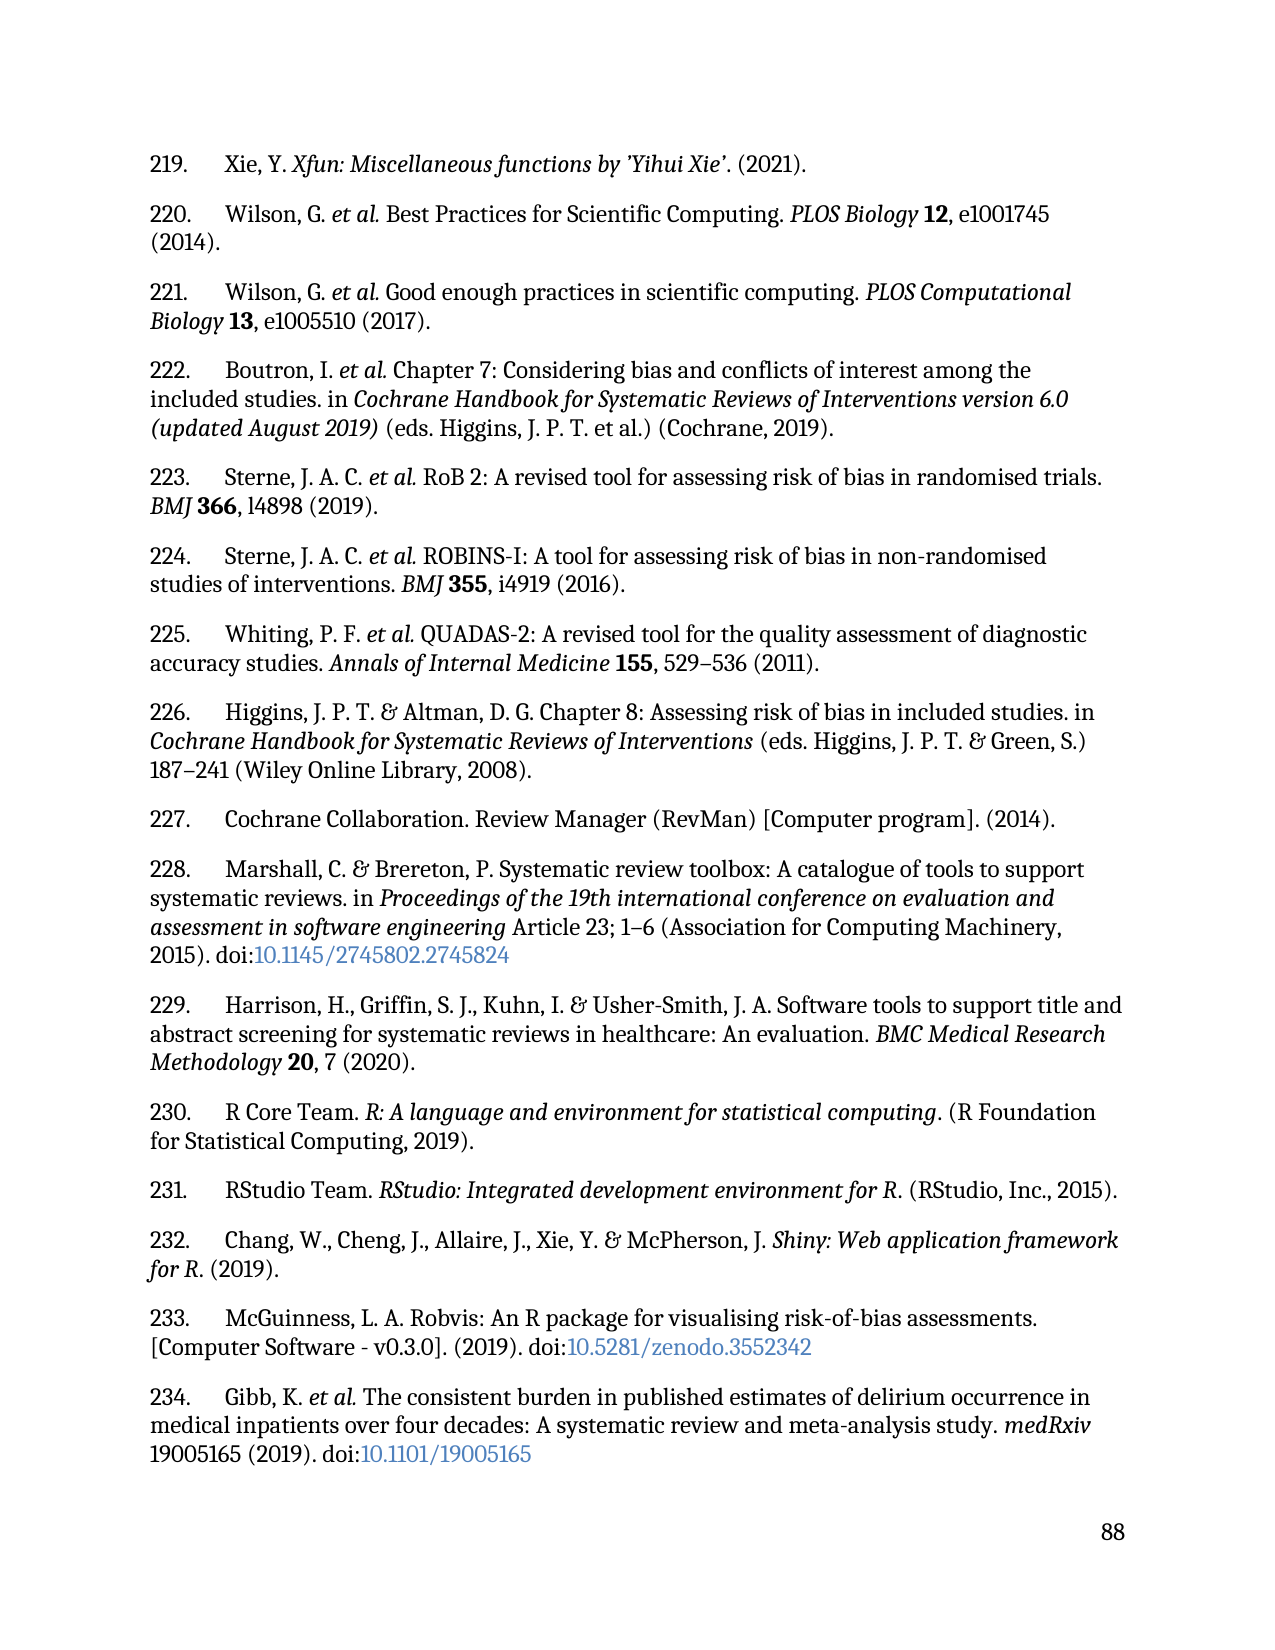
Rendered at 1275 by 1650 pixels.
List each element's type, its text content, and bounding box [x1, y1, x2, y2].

text 224. Sterne, J. A. C. et al. ROBINS-I: A tool for assessing risk of bias in non-randomised studies of interventions. BMJ 355, i4919 (2016). [150, 542, 1125, 599]
text 229. Harrison, H., Griffin, S. J., Kuhn, I. & Usher-Smith, J. A. Software tools to support title and abstract screening for systematic reviews in healthcare: An evaluation. BMC Medical Research Methodology 20, 7 (2020). [150, 991, 1125, 1077]
text 226. Higgins, J. P. T. & Altman, D. G. Chapter 8: Assessing risk of bias in included studies. in Cochrane Handbook for Systematic Reviews of Interventions (eds. Higgins, J. P. T. & Green, S.) 187–241 (Wiley Online Library, 2008). [150, 698, 1125, 784]
text 232. Chang, W., Cheng, J., Allaire, J., Xie, Y. & McPherson, J. Shiny: Web application framework for R. (2019). [150, 1226, 1125, 1283]
text 225. Whiting, P. F. et al. QUADAS-2: A revised tool for the quality assessment of diagnostic accuracy studies. Annals of Internal Medicine 155, 529–536 (2011). [150, 620, 1125, 677]
text 222. Boutron, I. et al. Chapter 7: Considering bias and conflicts of interest among the included studies. in Cochrane Handbook for Systematic Reviews of Interventions version 6.0 (updated August 2019) (eds. Higgins, J. P. T. et al.) (Cochrane, 2019). [150, 356, 1125, 442]
text 228. Marshall, C. & Brereton, P. Systematic review toolbox: A catalogue of tools to support systematic reviews. in Proceedings of the 19th international conference on evaluation and assessment in software engineering Article 23; 1–6 (Association for Computing Machinery, 2015). doi:10.1145/2745802.2745824 [150, 855, 1125, 970]
text 223. Sterne, J. A. C. et al. RoB 2: A revised tool for assessing risk of bias in randomised trials. BMJ 366, l4898 (2019). [150, 463, 1125, 521]
text 220. Wilson, G. et al. Best Practices for Scientific Computing. PLOS Biology 12, e1001745 (2014). [150, 199, 1125, 257]
text 227. Cochrane Collaboration. Review Manager (RevMan) [Computer program]. (2014). [150, 805, 1125, 834]
text 234. Gibb, K. et al. The consistent burden in published estimates of delirium occurrence in medical inpatients over four decades: A systematic review and meta-analysis study. medRxiv 19005165 (2019). doi:10.1101/19005165 [150, 1382, 1125, 1469]
text 231. RStudio Team. RStudio: Integrated development environment for R. (RStudio, Inc., 2015). [150, 1176, 1125, 1205]
text 230. R Core Team. R: A language and environment for statistical computing. (R Foundation for Statistical Computing, 2019). [150, 1098, 1125, 1155]
text 219. Xie, Y. Xfun: Miscellaneous functions by ’Yihui Xie’. (2021). [150, 150, 1125, 179]
text 221. Wilson, G. et al. Good enough practices in scientific computing. PLOS Computational Biology 13, e1005510 (2017). [150, 278, 1125, 335]
text 233. McGuinness, L. A. Robvis: An R package for visualising risk-of-bias assessments. [Computer Software - v0.3.0]. (2019). doi:10.5281/zenodo.3552342 [150, 1304, 1125, 1362]
